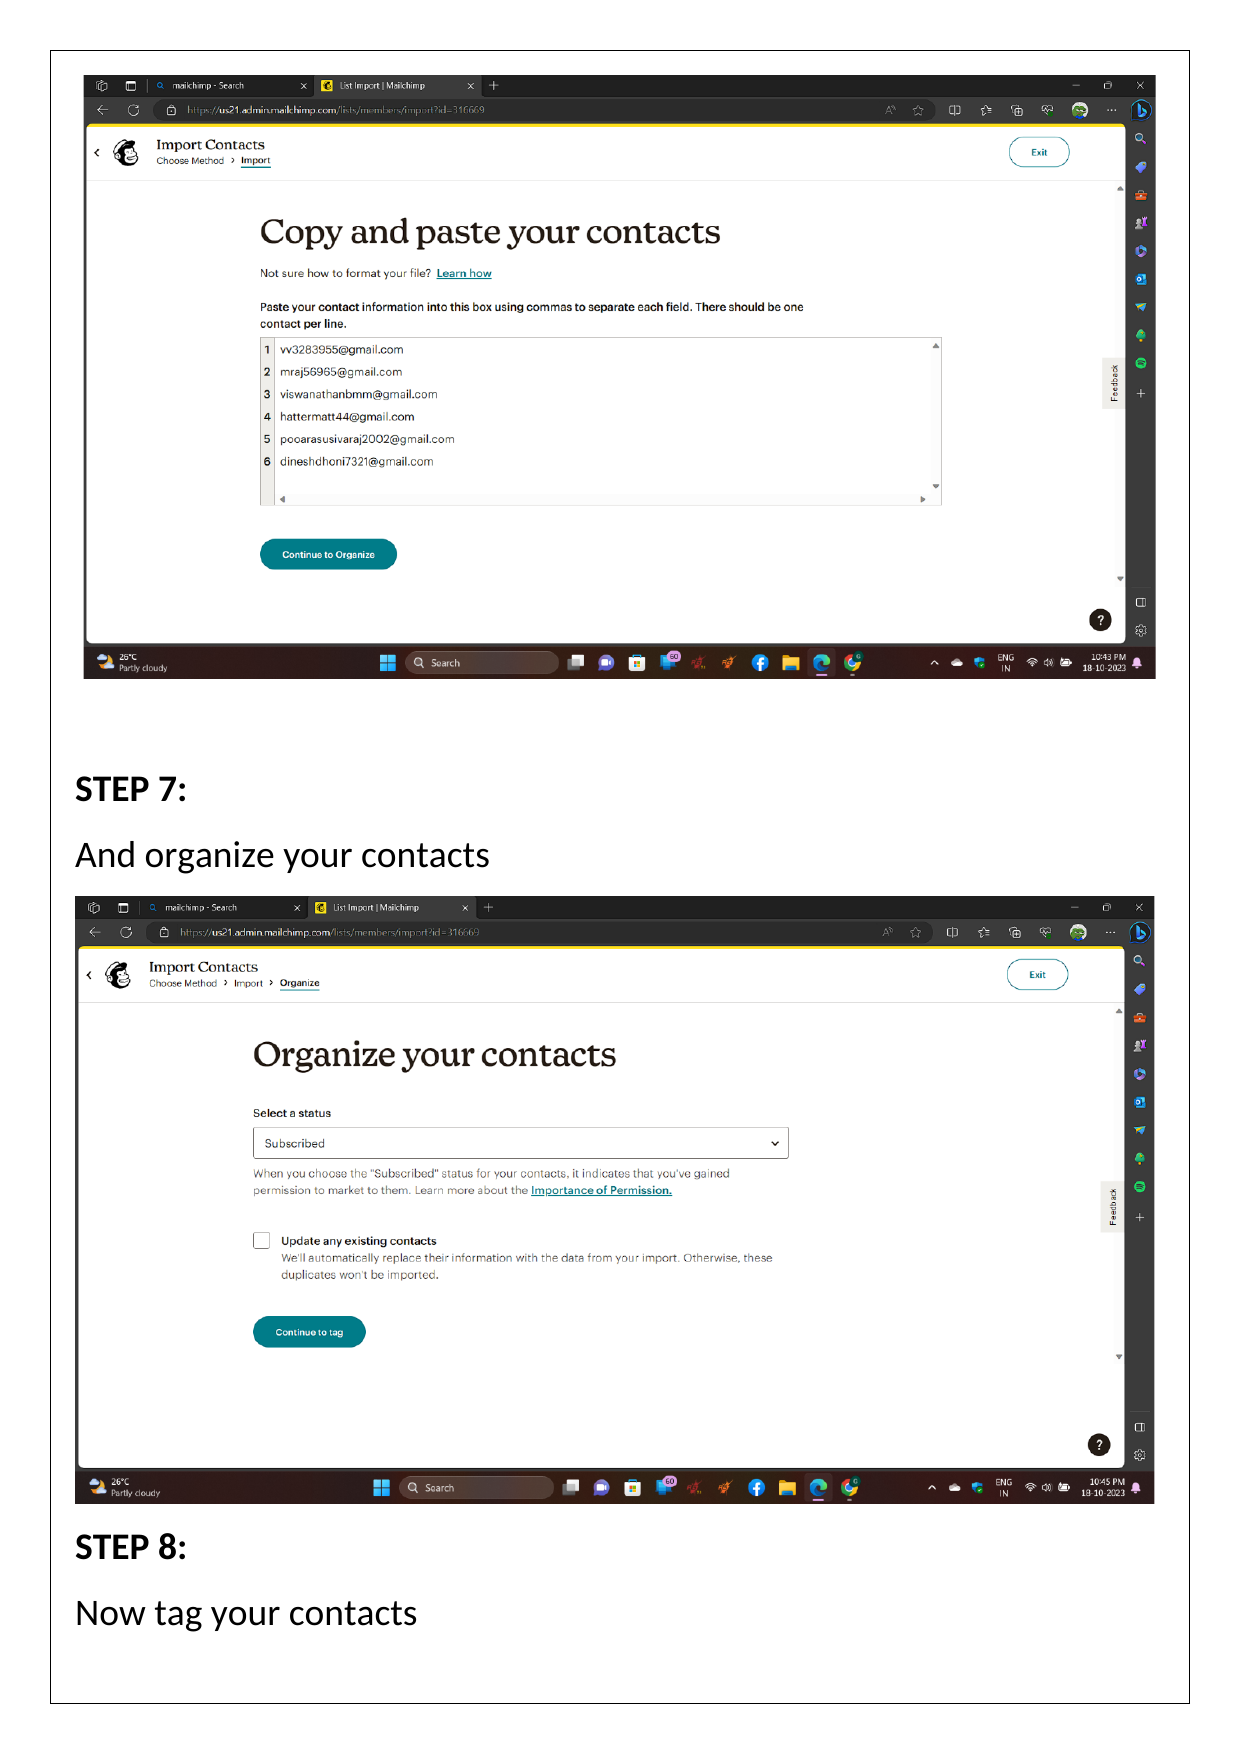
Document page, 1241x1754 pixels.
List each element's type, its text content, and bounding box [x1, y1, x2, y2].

picture [83, 75, 1156, 679]
picture [75, 896, 1155, 1504]
text Now tag your contacts [75, 1589, 1165, 1635]
text STEP 8: [75, 1523, 1165, 1569]
text And organize your contacts [75, 831, 1165, 877]
text STEP 7: [75, 764, 1165, 810]
